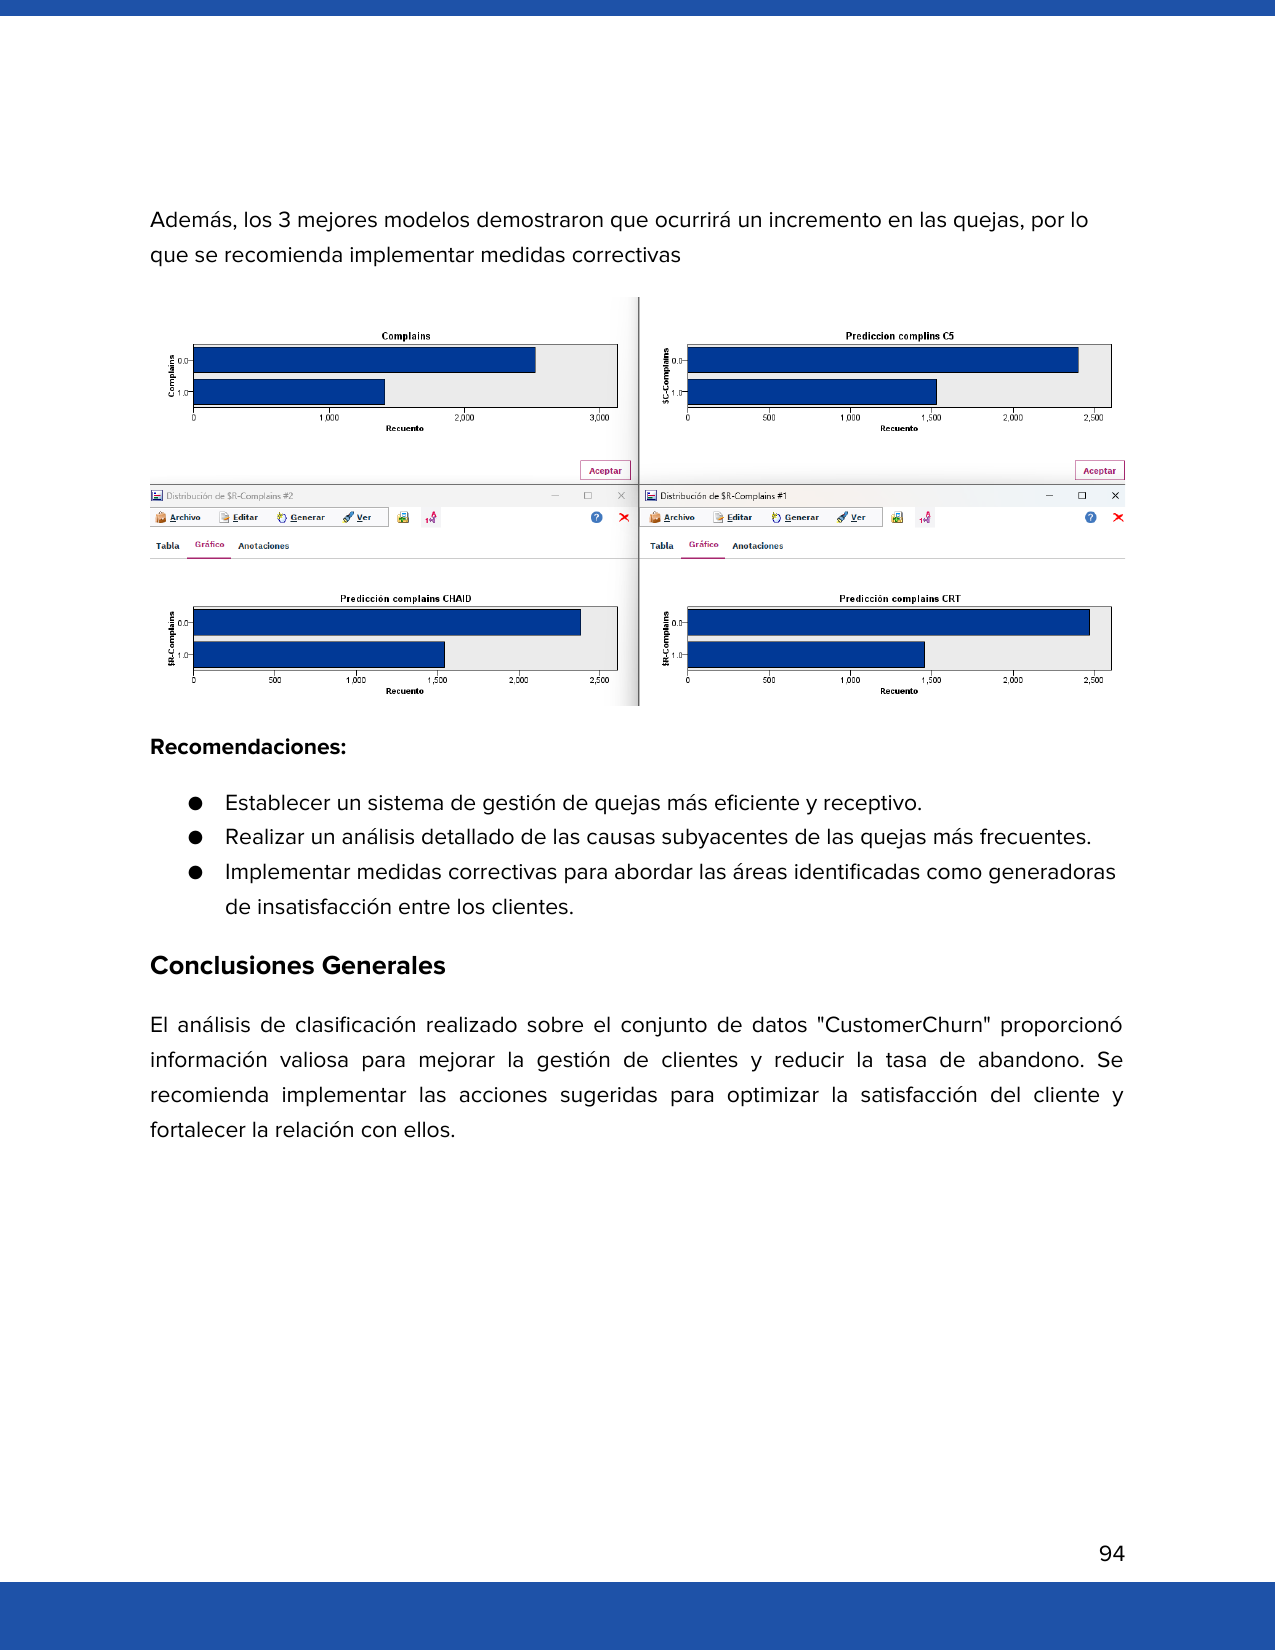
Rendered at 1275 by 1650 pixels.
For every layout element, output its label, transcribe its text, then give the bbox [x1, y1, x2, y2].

list Realizar un análisis detallado de las causas subyacentes de las quejas más frecuentes. [187, 824, 1125, 852]
text Además, los 3 mejores modelos demostraron que ocurrirá un incremento en las quejas, por lo que se recomienda implementar medidas correctivas [150, 206, 1125, 269]
picture [0, 0, 1275, 16]
list Establecer un sistema de gestión de quejas más eficiente y receptivo. [187, 789, 1125, 817]
list Implementar medidas correctivas para abordar las áreas identificadas como generadoras de insatisfacción entre los clientes. [187, 859, 1125, 921]
picture [150, 297, 1125, 706]
text El análisis de clasificación realizado sobre el conjunto de datos "CustomerChurn" proporcionó información valiosa para mejorar la gestión de clientes y reducir la tasa de abandono. Se recomienda implementar las acciones sugeridas para optimizar la satisfacción del cliente y fortalecer la relación con ellos. [150, 1011, 1125, 1144]
text Recomendaciones: [150, 733, 1125, 761]
text Conclusiones Generales [150, 949, 1125, 982]
picture [0, 1582, 1275, 1650]
